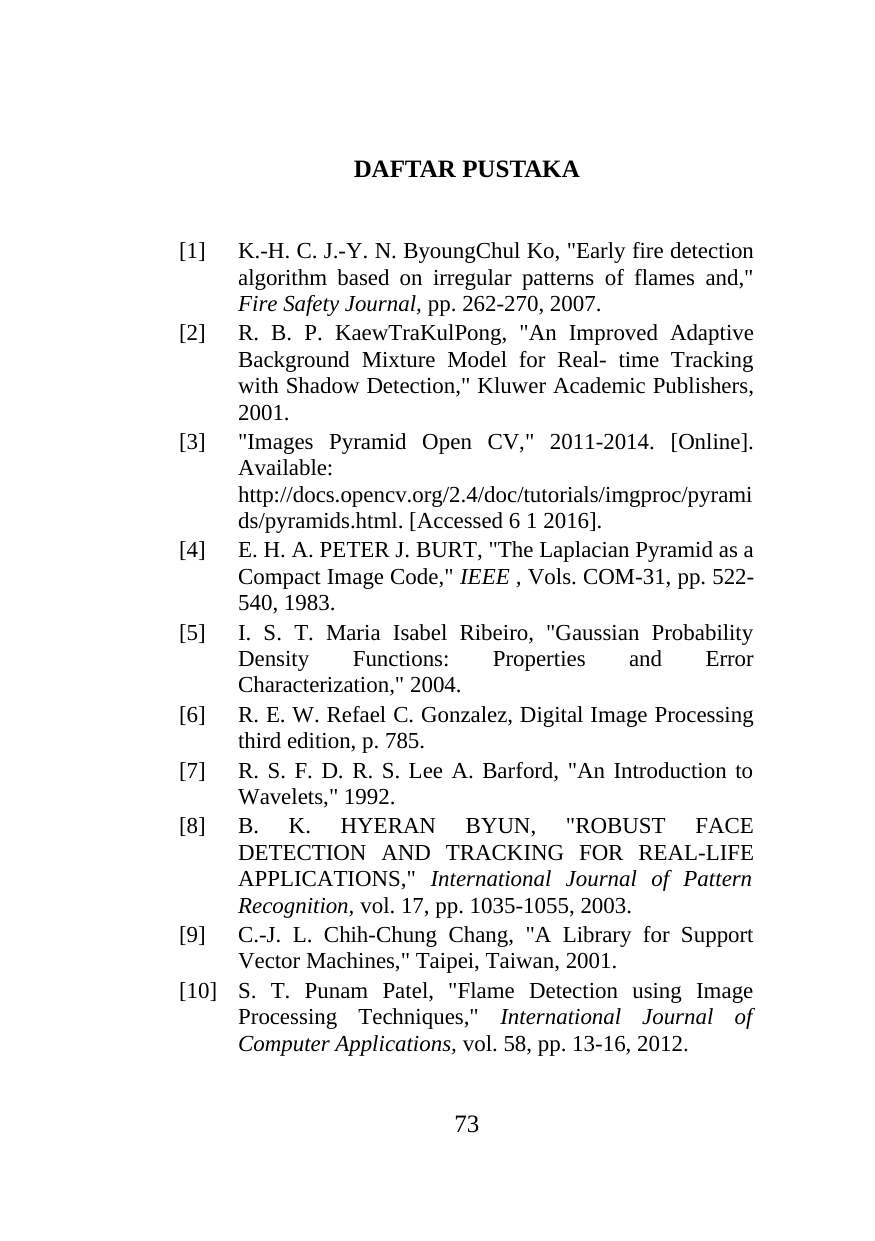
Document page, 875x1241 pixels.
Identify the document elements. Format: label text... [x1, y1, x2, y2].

table_cell [9] [177, 920, 236, 975]
table_cell R. E. W. Refael C. Gonzalez, Digital Image Processing third edition, p. 785. [236, 699, 756, 755]
table_cell [10] [177, 975, 236, 1058]
table_cell E. H. A. PETER J. BURT, "The Laplacian Pyramid as a Compact Image Code," IEEE , Vols. COM-31, pp. 522-540, 1983. [236, 535, 756, 617]
table_cell [2] [177, 318, 236, 426]
table_cell [5] [177, 617, 236, 699]
table_cell [7] [177, 755, 236, 811]
table_cell [4] [177, 535, 236, 617]
table_cell [3] [177, 426, 236, 535]
table_cell "Images Pyramid Open CV," 2011-2014. [Online]. Available: http://docs.opencv.org/2.4/doc/tutorials/imgproc/pyramids/pyramids.html. [Accessed 6 1 2016]. [236, 426, 756, 535]
table_cell S. T. Punam Patel, "Flame Detection using Image Processing Techniques," International Journal of Computer Applications, vol. 58, pp. 13-16, 2012. [236, 975, 756, 1058]
table_cell [8] [177, 811, 236, 919]
table_cell C.-J. L. Chih-Chung Chang, "A Library for Support Vector Machines," Taipei, Taiwan, 2001. [236, 920, 756, 975]
table_cell I. S. T. Maria Isabel Ribeiro, "Gaussian Probability Density Functions: Properties and Error Characterization," 2004. [236, 617, 756, 699]
table_cell R. B. P. KaewTraKulPong, "An Improved Adaptive Background Mixture Model for Real- time Tracking with Shadow Detection," Kluwer Academic Publishers, 2001. [236, 318, 756, 426]
table_header [1] [177, 236, 236, 318]
table_cell [6] [177, 699, 236, 755]
table_cell B. K. HYERAN BYUN, "ROBUST FACE DETECTION AND TRACKING FOR REAL-LIFE APPLICATIONS," International Journal of Pattern Recognition, vol. 17, pp. 1035-1055, 2003. [236, 811, 756, 919]
table_header K.-H. C. J.-Y. N. ByoungChul Ko, "Early fire detection algorithm based on irregular patterns of flames and," Fire Safety Journal, pp. 262-270, 2007. [236, 236, 756, 318]
subtitle DAFTAR PUSTAKA [177, 154, 756, 183]
table_cell R. S. F. D. R. S. Lee A. Barford, "An Introduction to Wavelets," 1992. [236, 755, 756, 811]
